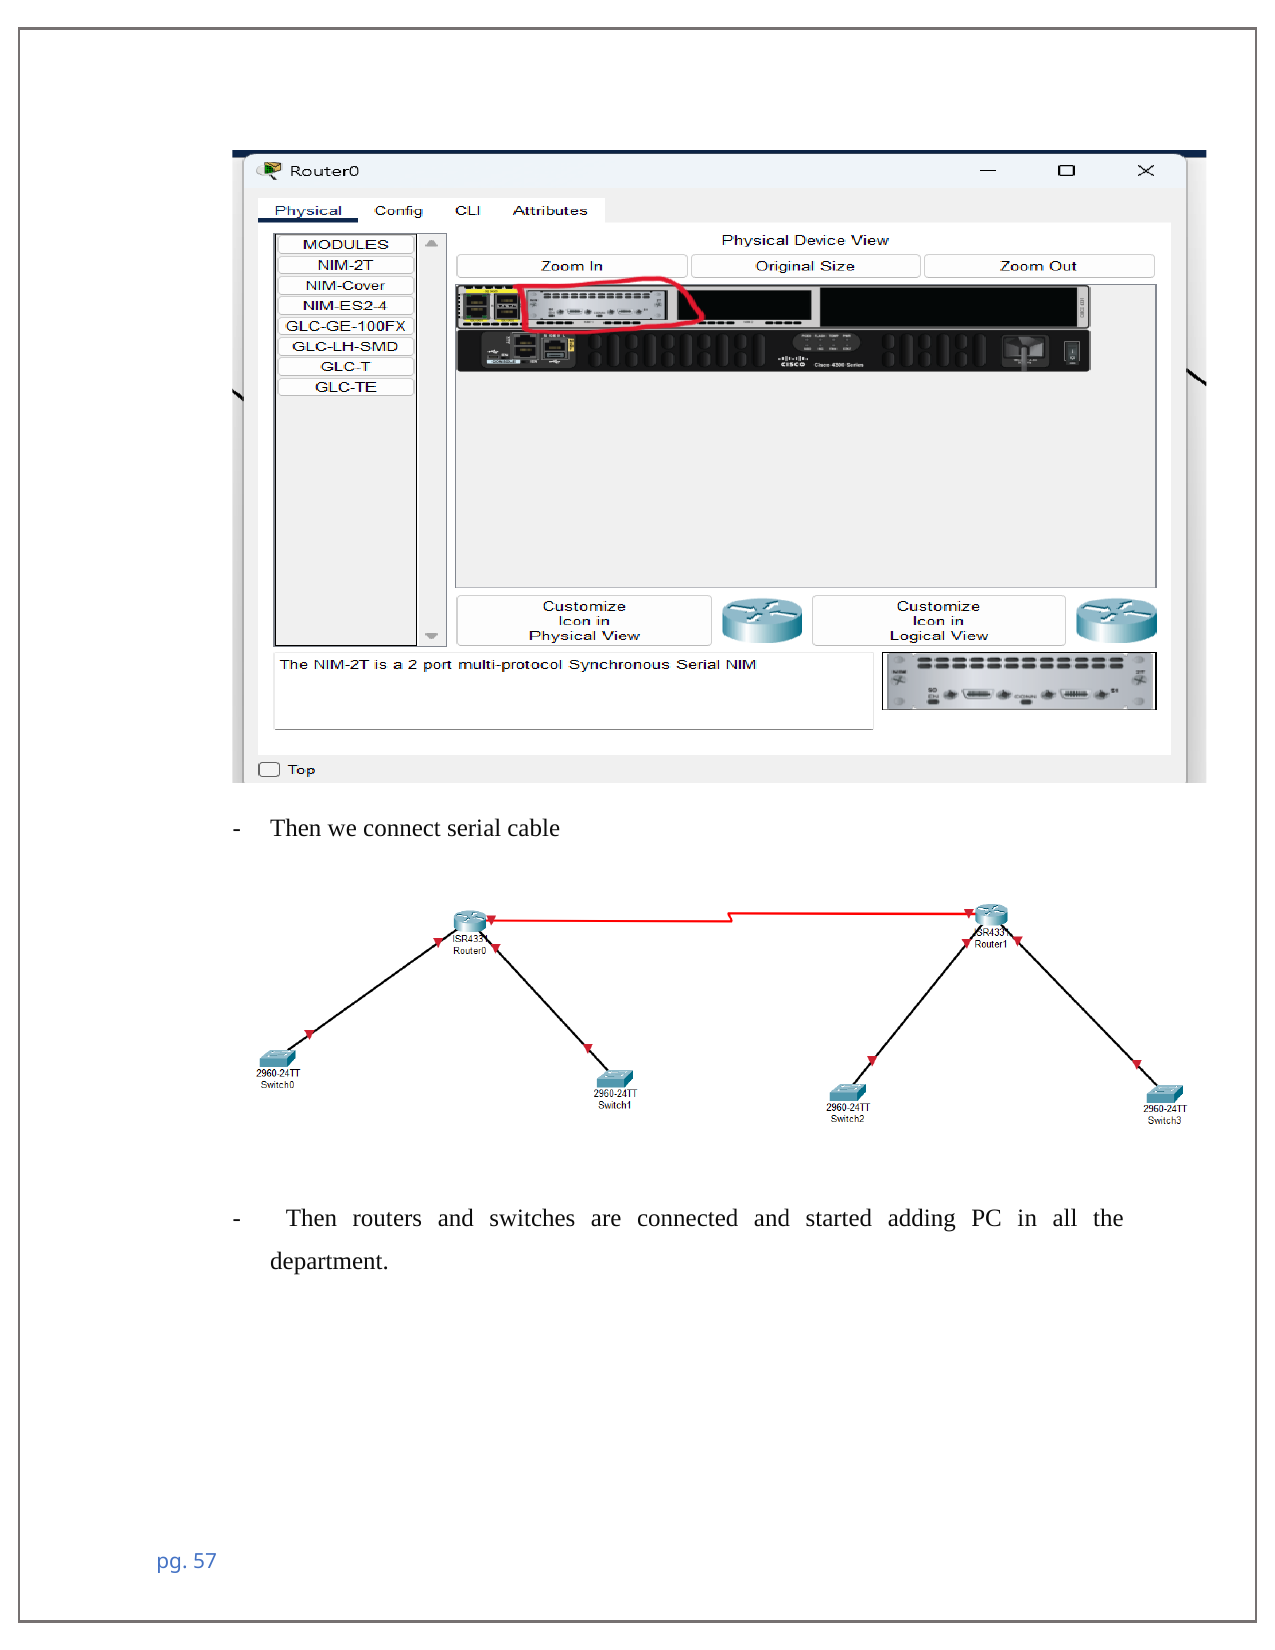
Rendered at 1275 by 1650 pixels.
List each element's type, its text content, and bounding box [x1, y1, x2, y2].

picture [232, 873, 1207, 1172]
picture [232, 150, 1207, 783]
list Then routers and switches are connected and started adding PC in all the department. [232, 1203, 1125, 1275]
list Then we connect serial cable [232, 813, 1125, 842]
